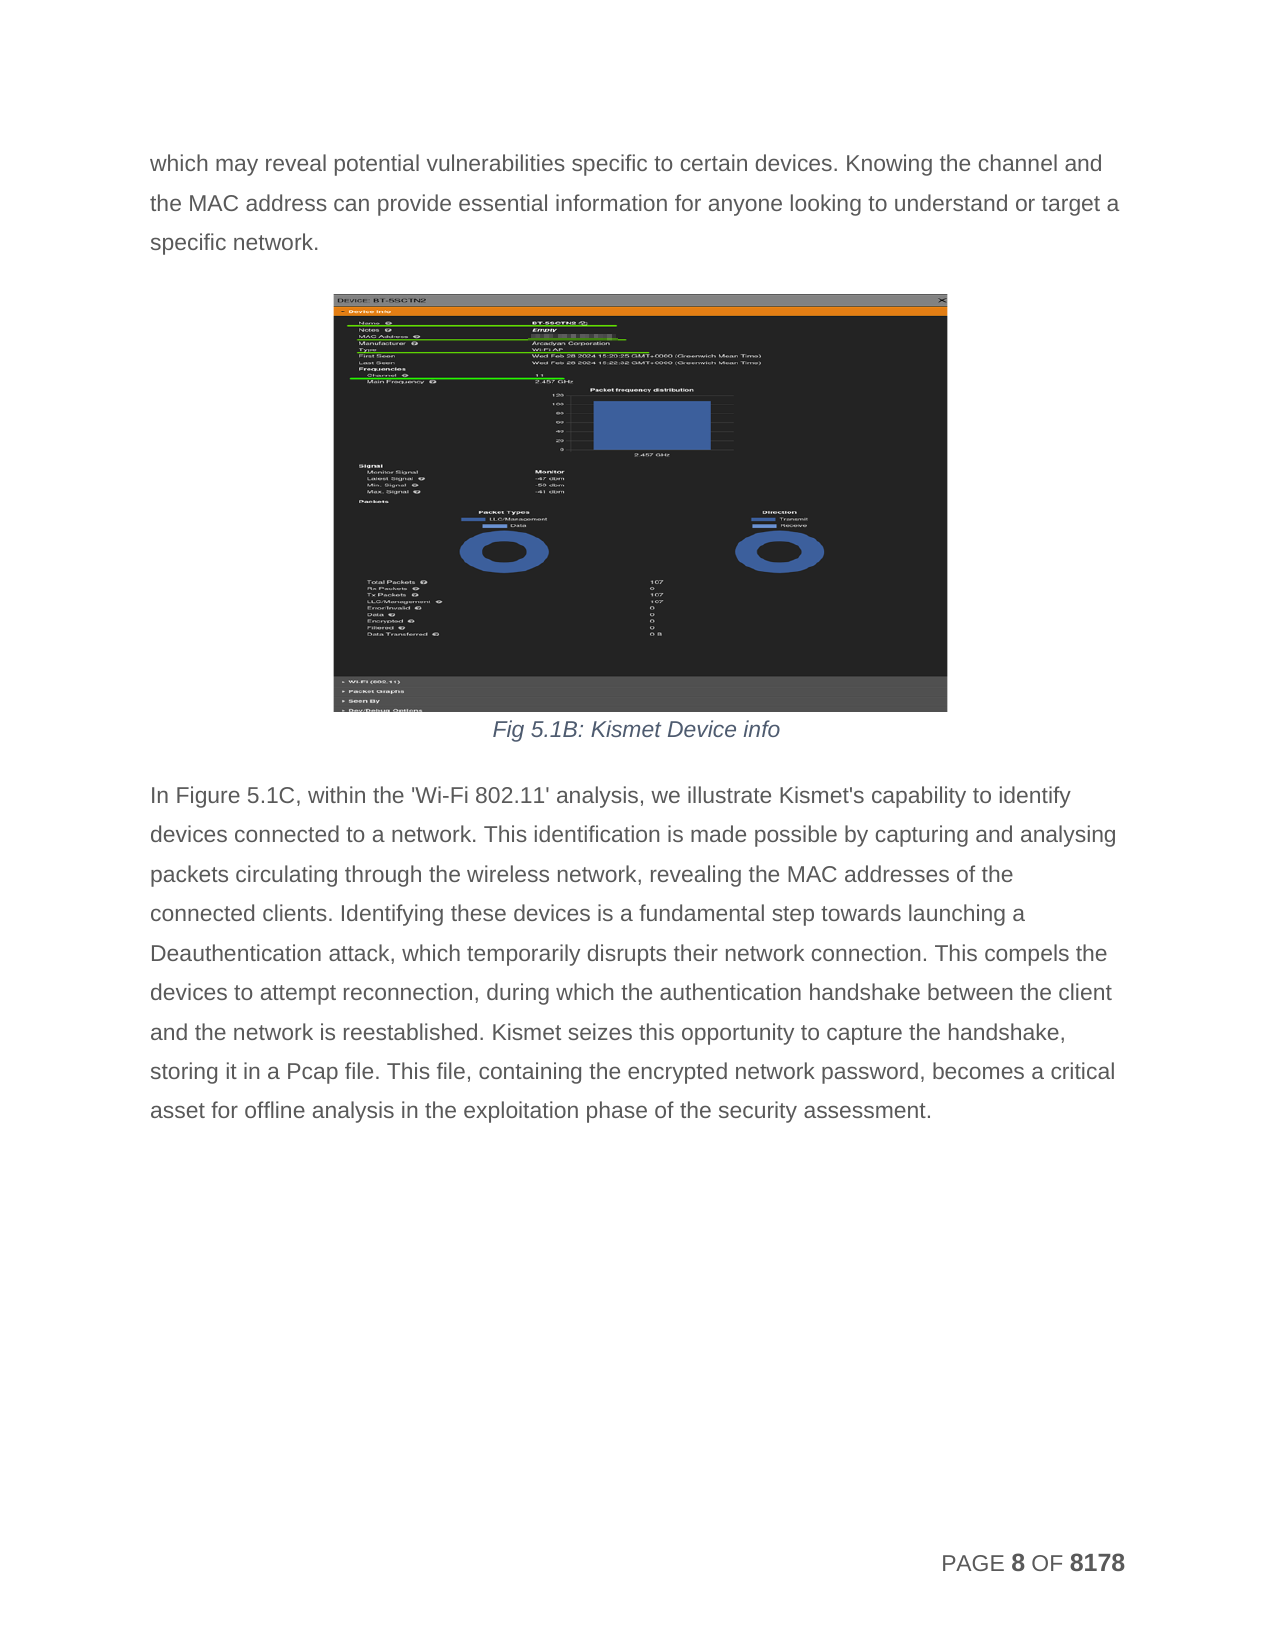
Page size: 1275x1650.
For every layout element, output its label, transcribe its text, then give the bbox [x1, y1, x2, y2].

picture [333, 294, 948, 712]
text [150, 150, 1125, 255]
text In Figure 5.1C, within the 'Wi-Fi 802.11' analysis, we illustrate Kismet's capability to identify devices connected to a network. This identification is made possible by capturing and analysing packets circulating through the wireless network, revealing the MAC addresses of the connected clients. Identifying these devices is a fundamental step towards launching a Deauthentication attack, which temporarily disrupts their network connection. This compels the devices to attempt reconnection, during which the authentication handshake between the client and the network is reestablished. Kismet seizes this opportunity to capture the handshake, storing it in a Pcap file. This file, containing the encrypted network password, becomes a critical asset for offline analysis in the exploitation phase of the security assessment. [150, 782, 1125, 1124]
